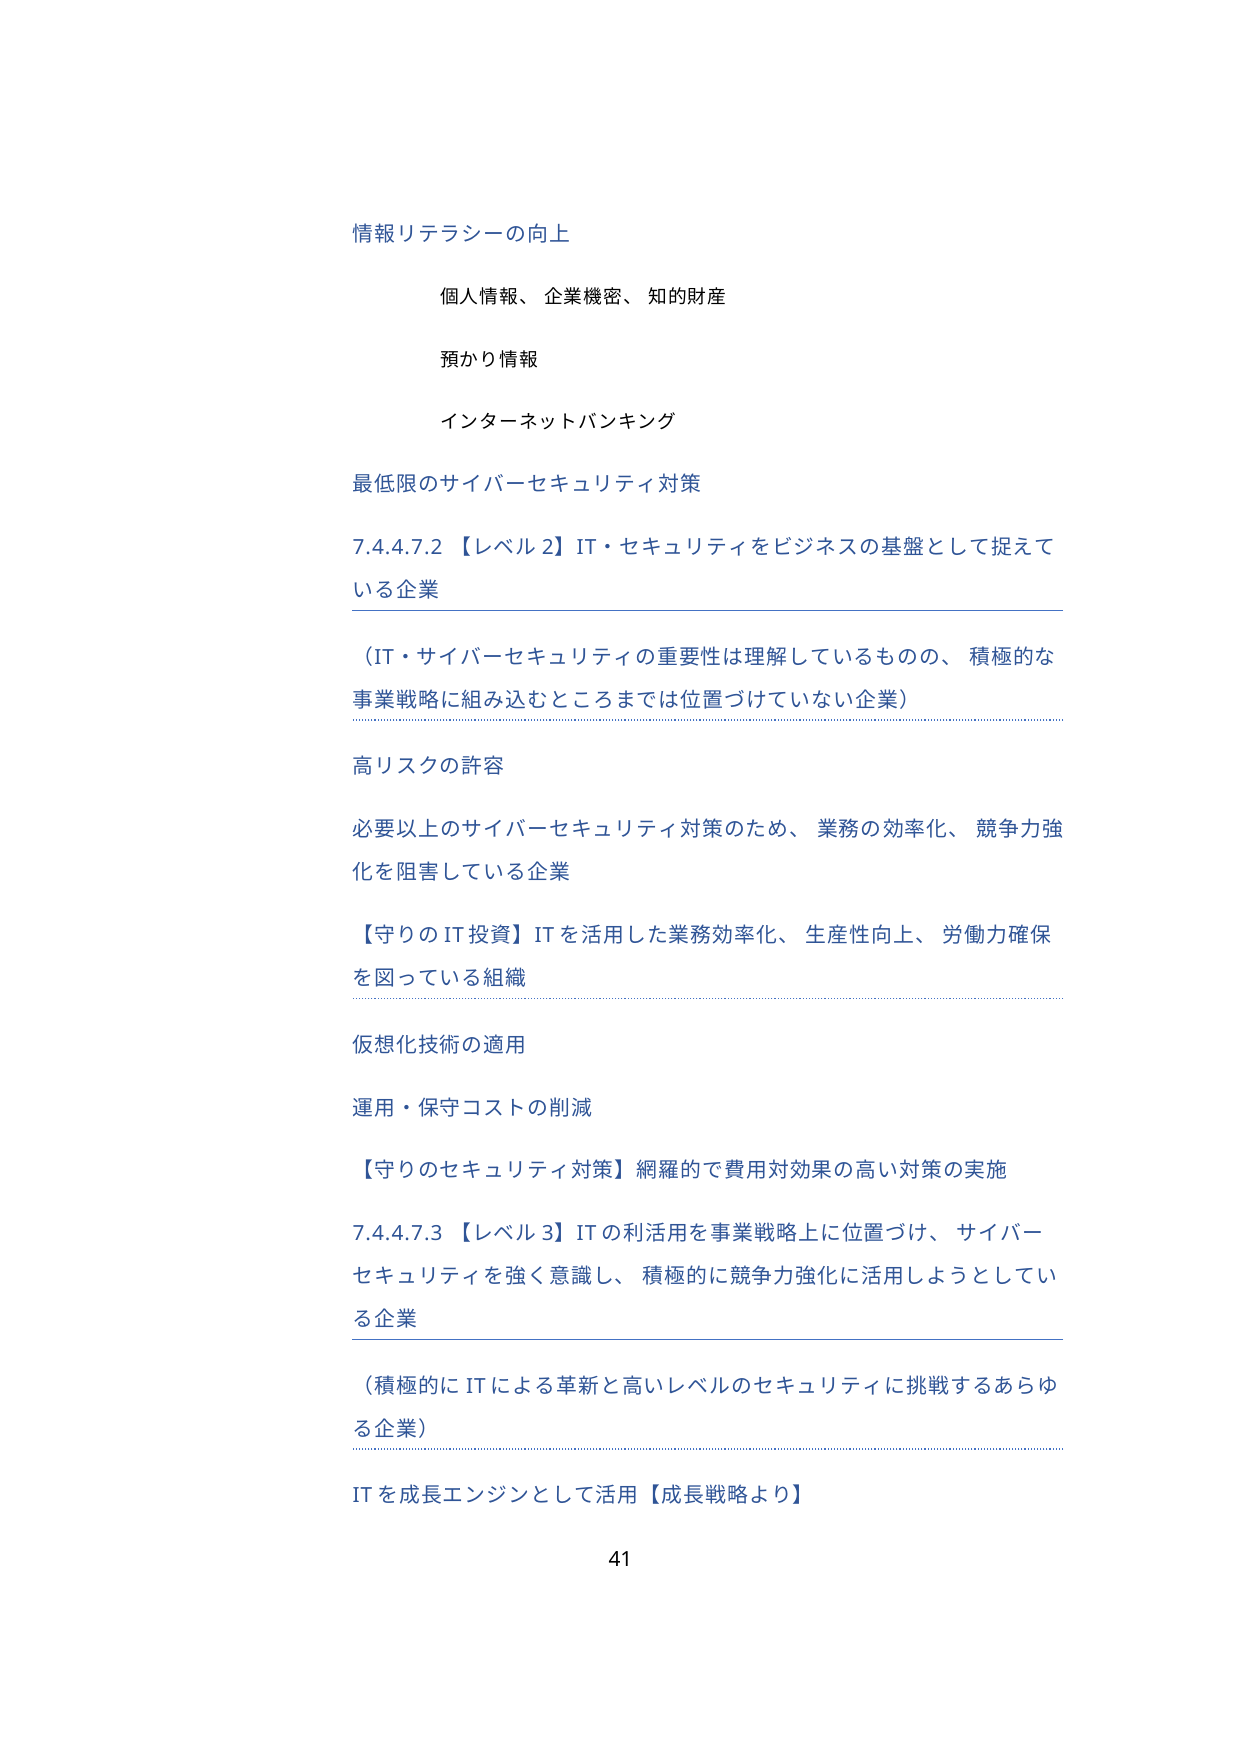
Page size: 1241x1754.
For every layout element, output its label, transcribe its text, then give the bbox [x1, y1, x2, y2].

text （積極的にITによる革新と高いレベルのセキュリティに挑戦するあらゆる企業） [352, 1366, 1063, 1450]
text （IT・サイバーセキュリティの重要性は理解しているものの、 積極的な事業戦略に組み込むところまでは位置づけていない企業） [352, 636, 1063, 721]
text 個人情報、 企業機密、 知的財産 [440, 277, 1063, 314]
text インターネットバンキング [440, 402, 1063, 439]
text 【レベル2】IT・セキュリティをビジネスの基盤として捉えている企業 [352, 527, 1063, 610]
text 情報リテラシーの向上 [352, 214, 1063, 252]
text 運用・保守コストの削減 [352, 1087, 1063, 1125]
text 高リスクの許容 [352, 746, 1063, 783]
text 【守りのセキュリティ対策】網羅的で費用対効果の高い対策の実施 [352, 1150, 1063, 1187]
text 仮想化技術の適用 [352, 1024, 1063, 1062]
text 最低限のサイバーセキュリティ対策 [352, 464, 1063, 502]
text 【守りのIT投資】ITを活用した業務効率化、 生産性向上、 労働力確保を図っている組織 [352, 915, 1063, 999]
text ITを成長エンジンとして活用【成長戦略より】 [352, 1475, 1063, 1513]
text 【レベル3】ITの利活用を事業戦略上に位置づけ、 サイバーセキュリティを強く意識し、 積極的に競争力強化に活用しようとしている企業 [352, 1213, 1063, 1339]
text 必要以上のサイバーセキュリティ対策のため、 業務の効率化、 競争力強化を阻害している企業 [352, 809, 1063, 889]
text 預かり情報 [440, 339, 1063, 377]
